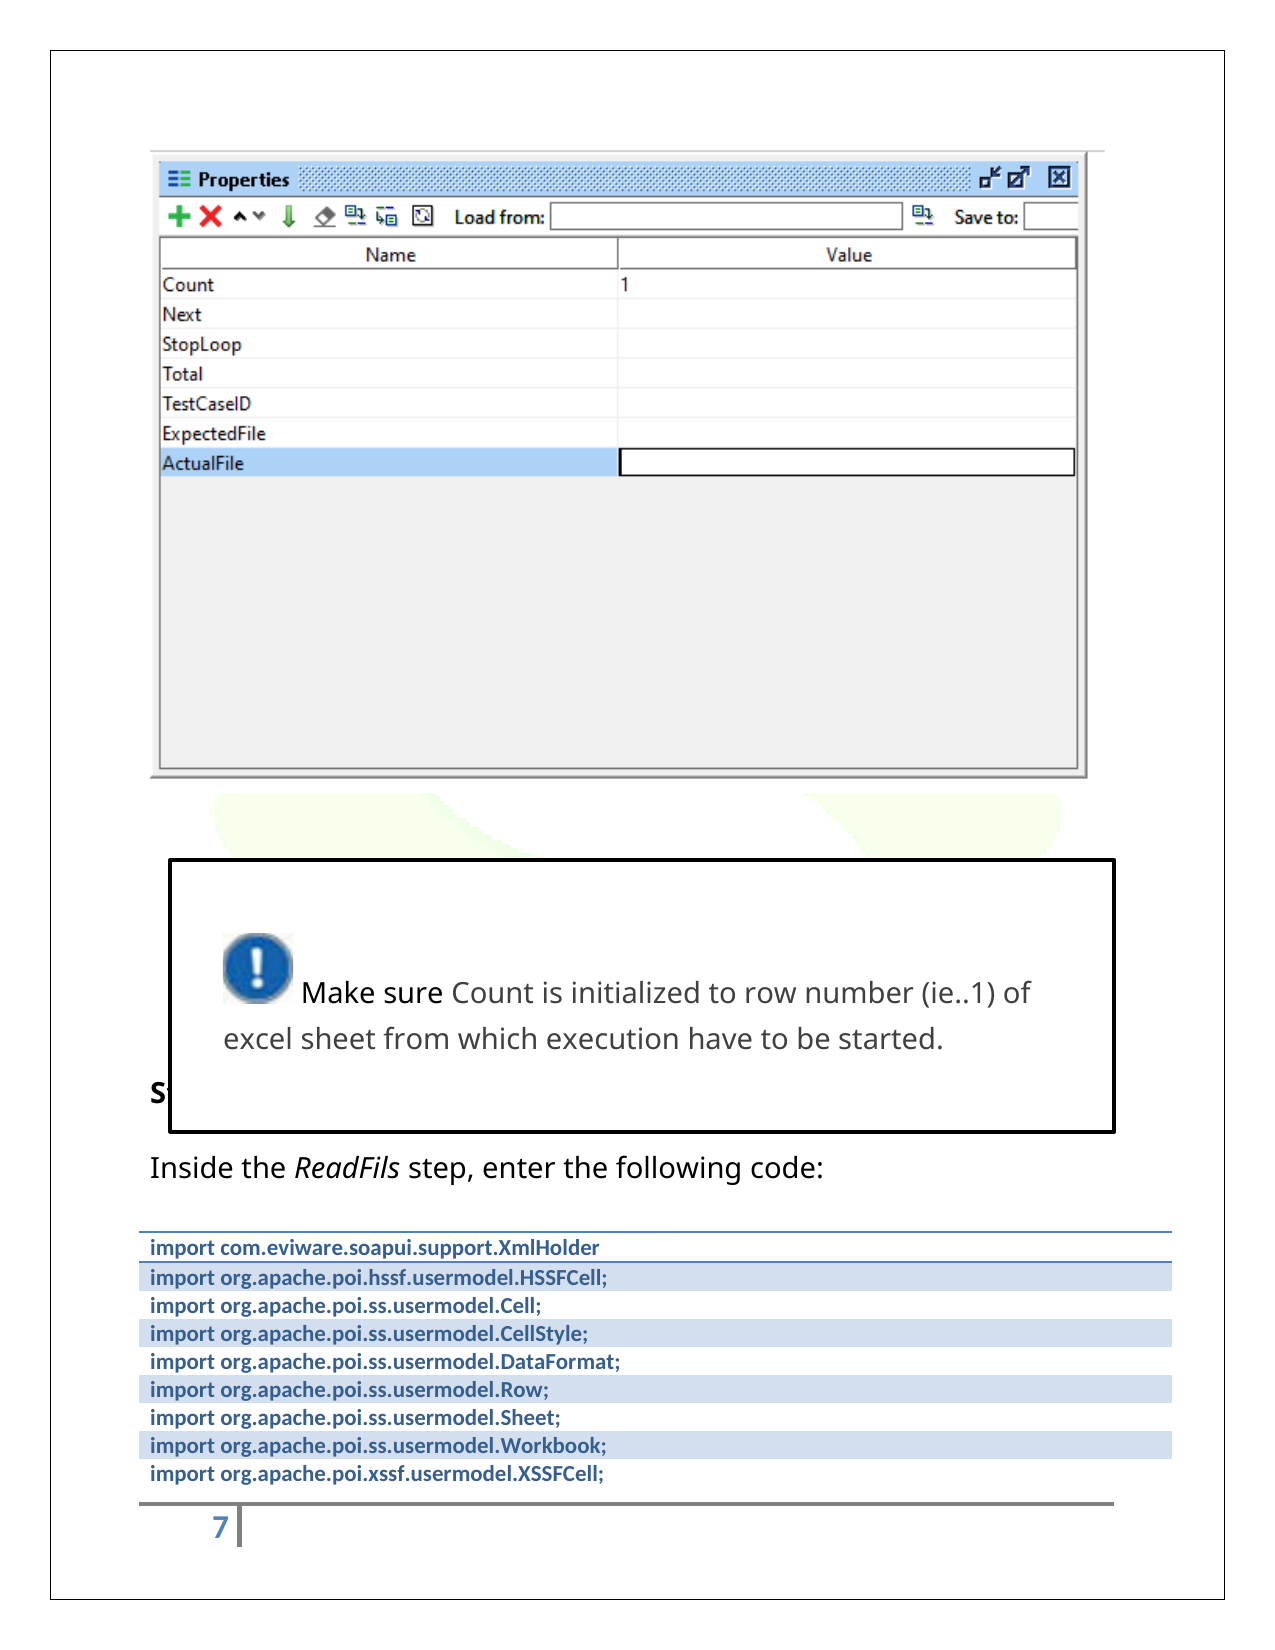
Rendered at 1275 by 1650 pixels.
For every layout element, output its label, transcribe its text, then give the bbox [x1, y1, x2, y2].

table_cell import org.apache.poi.ss.usermodel.CellStyle; [139, 1319, 1172, 1347]
table_cell import org.apache.poi.ss.usermodel.Cell; [139, 1291, 1172, 1319]
table_cell import org.apache.poi.ss.usermodel.Workbook; [139, 1431, 1172, 1459]
text Inside the ReadFils step, enter the following code: [150, 1143, 1125, 1187]
table_cell import org.apache.poi.ss.usermodel.Row; [139, 1375, 1172, 1403]
table_cell import org.apache.poi.xssf.usermodel.XSSFCell; [139, 1459, 1172, 1487]
table_header import com.eviware.soapui.support.XmlHolder [139, 1233, 1172, 1261]
subtitle Step 5 [150, 1072, 168, 1112]
picture [222, 933, 294, 1004]
table_cell import org.apache.poi.ss.usermodel.Sheet; [139, 1403, 1172, 1431]
table_cell import org.apache.poi.hssf.usermodel.HSSFCell; [139, 1263, 1172, 1291]
table_cell import org.apache.poi.ss.usermodel.DataFormat; [139, 1347, 1172, 1375]
picture [150, 150, 1105, 793]
